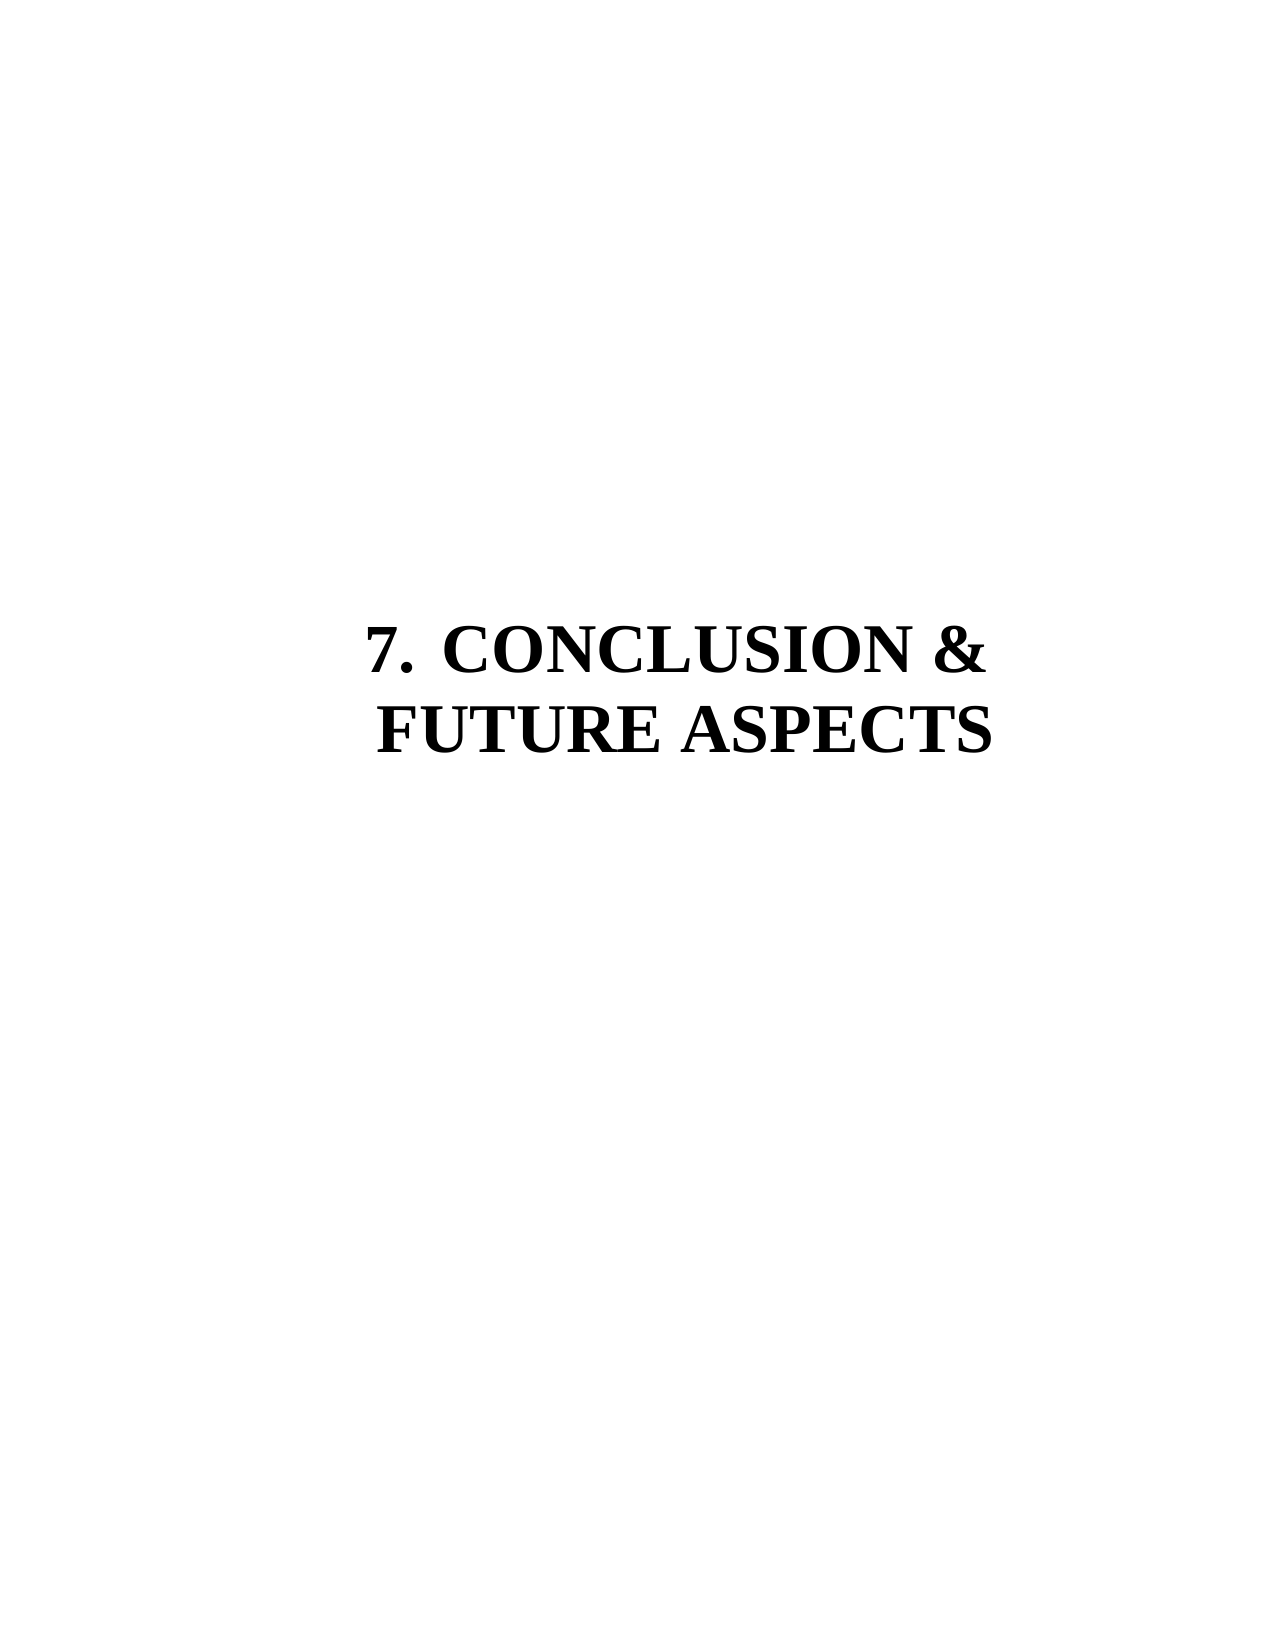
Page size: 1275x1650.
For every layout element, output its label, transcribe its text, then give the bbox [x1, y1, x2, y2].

subtitle FUTURE ASPECTS [227, 687, 1127, 767]
subtitle 7. CONCLUSION & [227, 607, 1127, 687]
